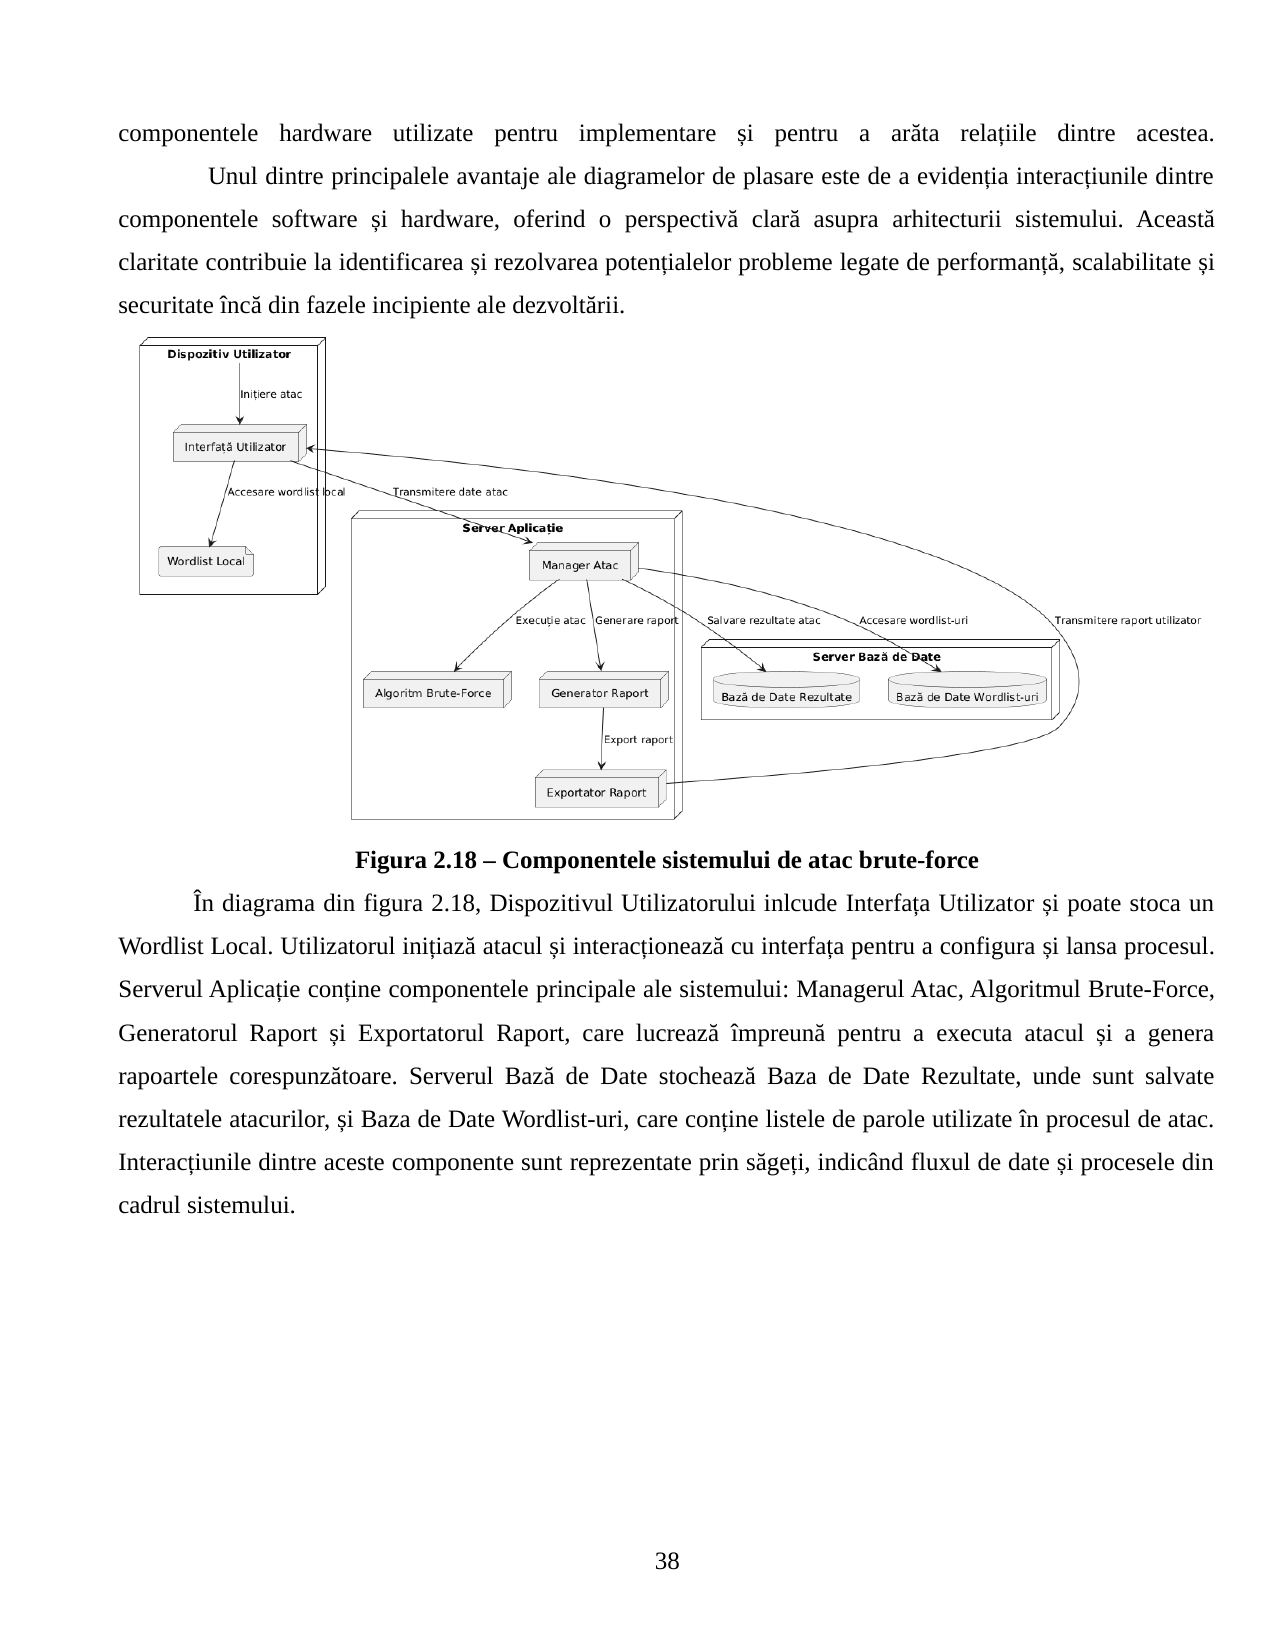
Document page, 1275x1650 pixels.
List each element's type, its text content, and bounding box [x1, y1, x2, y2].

text Figura 2.18 – Componentele sistemului de atac brute-force [118, 845, 1216, 874]
picture [128, 333, 1206, 831]
text În diagrama din figura 2.18, Dispozitivul Utilizatorului inlcude Interfața Utilizator și poate stoca un Wordlist Local. Utilizatorul inițiază atacul și interacționează cu interfața pentru a configura și lansa procesul. Serverul Aplicație conține componentele principale ale sistemului: Managerul Atac, Algoritmul Brute-Force, Generatorul Raport și Exportatorul Raport, care lucrează împreună pentru a executa atacul și a genera rapoartele corespunzătoare. Serverul Bază de Date stochează Baza de Date Rezultate, unde sunt salvate rezultatele atacurilor, și Baza de Date Wordlist-uri, care conține listele de parole utilizate în procesul de atac. Interacțiunile dintre aceste componente sunt reprezentate prin săgeți, indicând fluxul de date și procesele din cadrul sistemului. [118, 888, 1216, 1219]
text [118, 118, 1216, 319]
